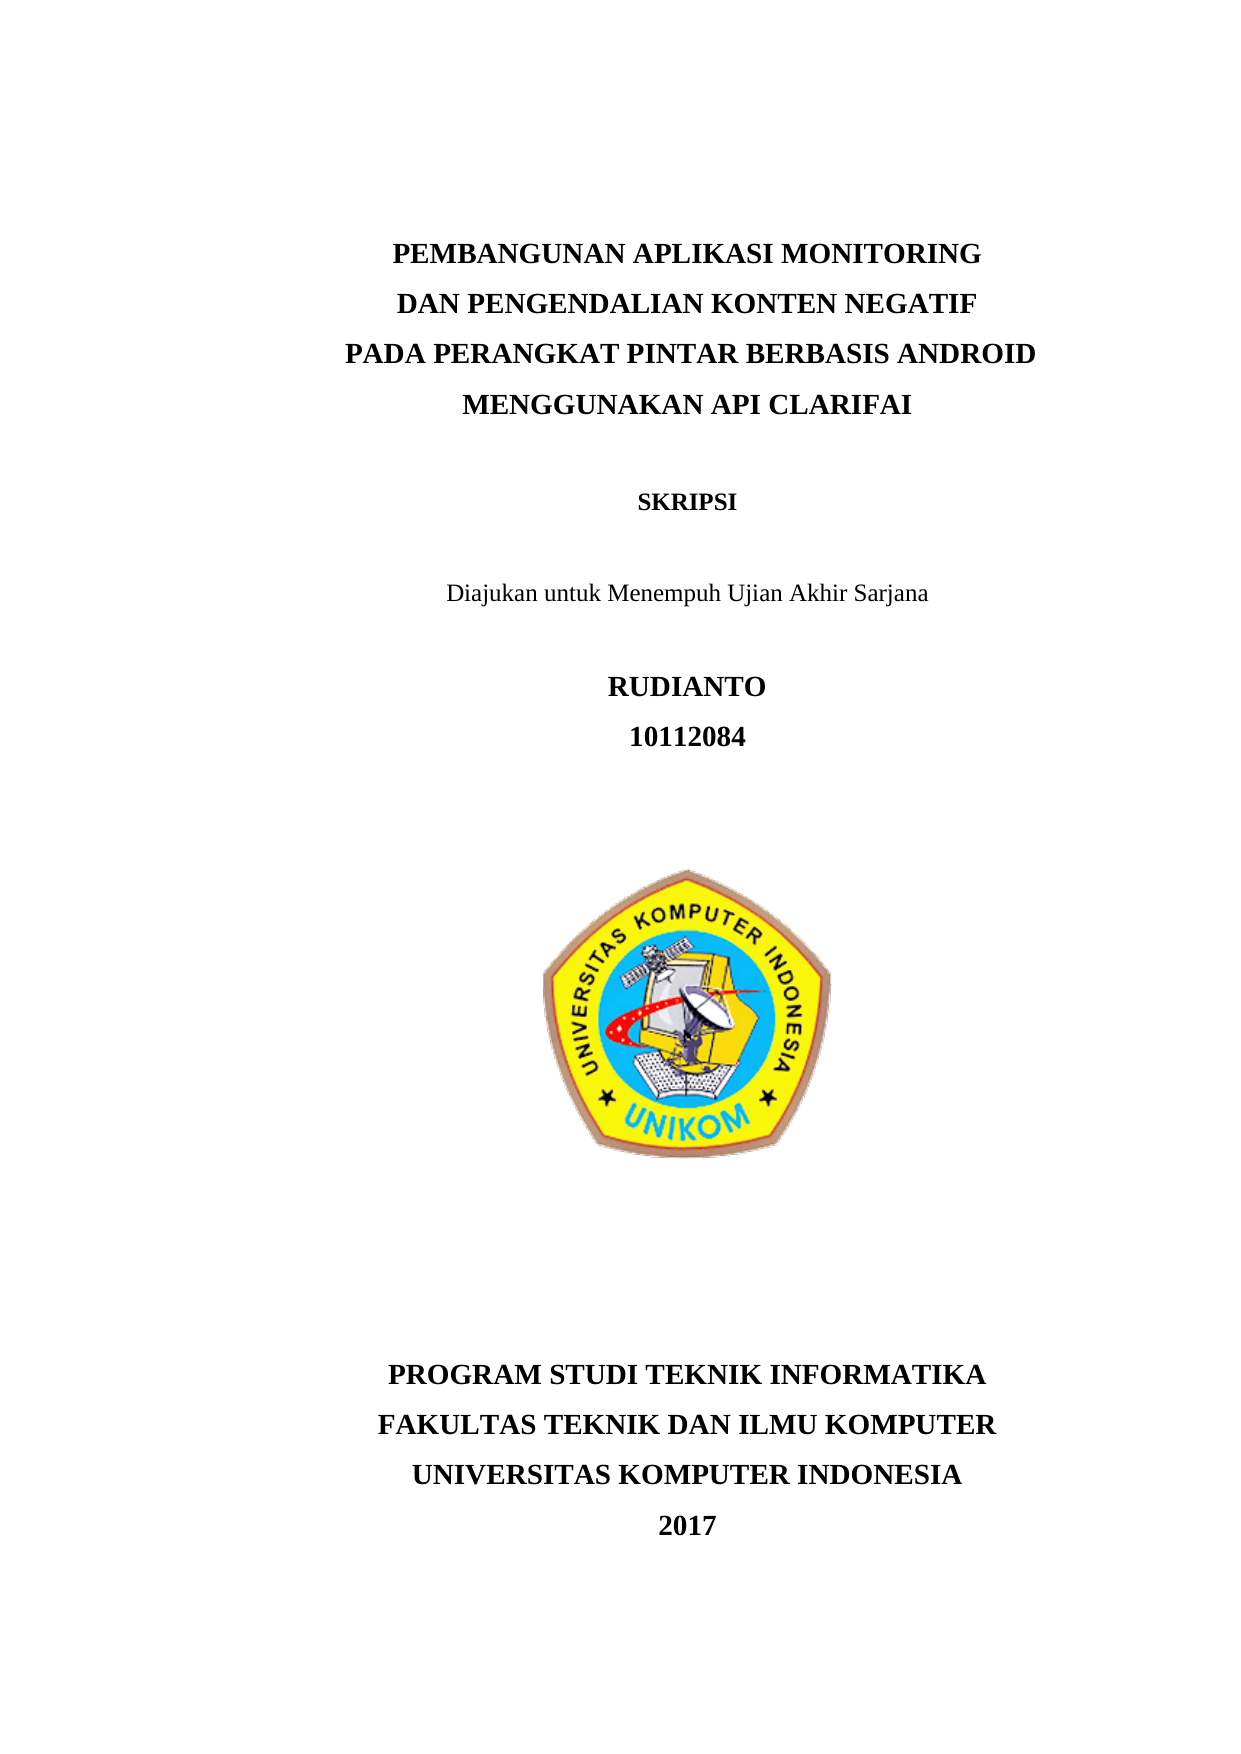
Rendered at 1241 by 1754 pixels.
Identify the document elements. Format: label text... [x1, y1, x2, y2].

text 2017 [236, 1508, 1063, 1541]
text MENGGUNAKAN API CLARIFAI [236, 387, 1063, 420]
text PEMBANGUNAN APLIKASI MONITORING [236, 236, 1063, 270]
text Diajukan untuk Menempuh Ujian Akhir Sarjana [236, 578, 1063, 607]
text FAKULTAS TEKNIK DAN ILMU KOMPUTER [236, 1407, 1063, 1441]
picture [542, 869, 832, 1159]
text PROGRAM STUDI TEKNIK INFORMATIKA [236, 1357, 1063, 1391]
text SKRIPSI [236, 487, 1063, 516]
text 10112084 [236, 719, 1063, 753]
text DAN PENGENDALIAN KONTEN NEGATIF [236, 286, 1063, 320]
text PADA PERANGKAT PINTAR BERBASIS ANDROID [236, 337, 1063, 370]
text UNIVERSITAS KOMPUTER INDONESIA [236, 1457, 1063, 1491]
text RUDIANTO [236, 669, 1063, 702]
